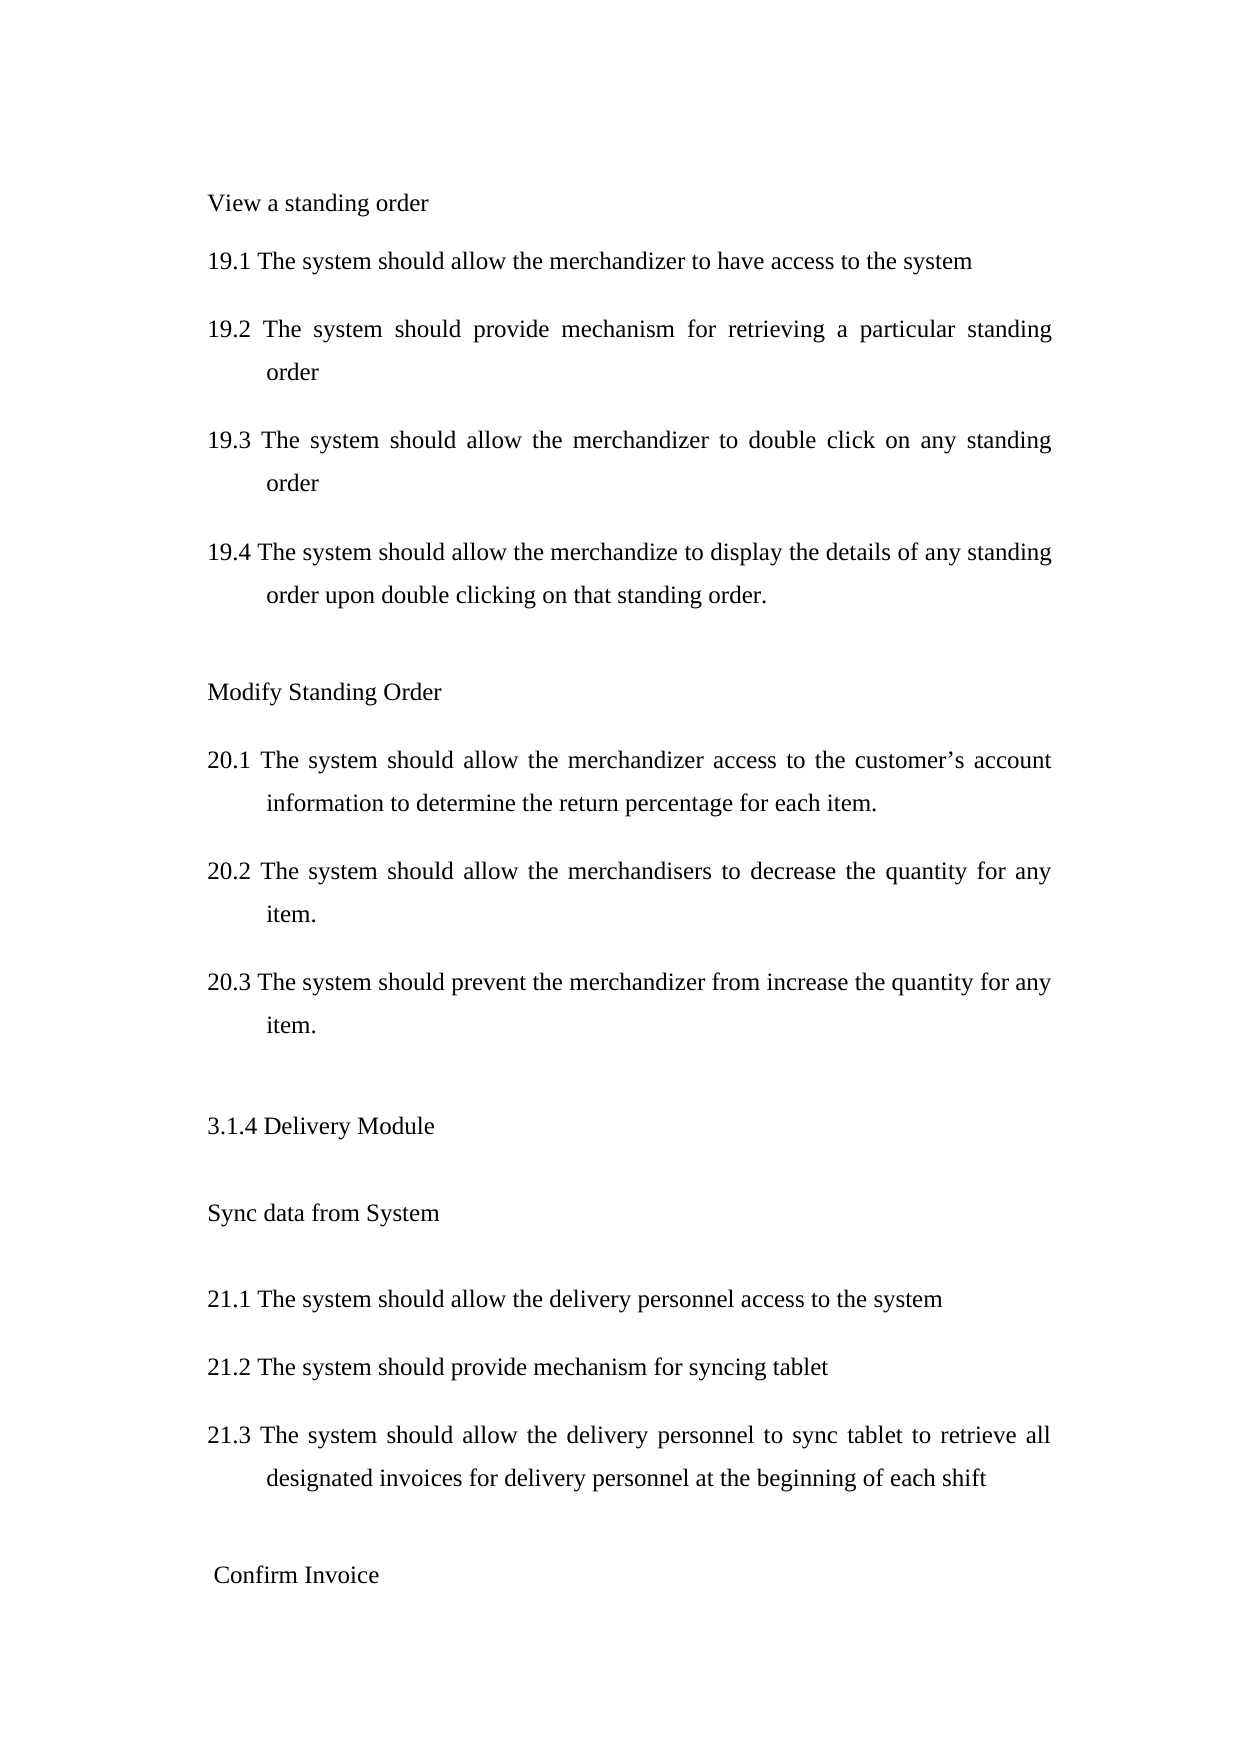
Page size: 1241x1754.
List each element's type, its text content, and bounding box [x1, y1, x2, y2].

text View a standing order [207, 188, 1053, 217]
text 20.2 The system should allow the merchandisers to decrease the quantity for any item. [207, 856, 1053, 928]
text 19.3 The system should allow the merchandizer to double click on any standing order [207, 425, 1053, 497]
text 20.3 The system should prevent the merchandizer from increase the quantity for any item. [207, 967, 1053, 1039]
text Confirm Invoice [207, 1560, 1053, 1589]
text 21.3 The system should allow the delivery personnel to sync tablet to retrieve all designated invoices for delivery personnel at the beginning of each shift [207, 1420, 1053, 1492]
subtitle 3.1.4 Delivery Module [207, 1111, 1053, 1140]
text 20.1 The system should allow the merchandizer access to the customer’s account information to determine the return percentage for each item. [207, 745, 1053, 817]
text 19.2 The system should provide mechanism for retrieving a particular standing order [207, 314, 1053, 386]
text Modify Standing Order [207, 677, 1053, 705]
text 21.2 The system should provide mechanism for syncing tablet [207, 1352, 1053, 1381]
text 19.4 The system should allow the merchandize to display the details of any standing order upon double clicking on that standing order. [207, 537, 1053, 608]
text Sync data from System [207, 1198, 1053, 1226]
text 21.1 The system should allow the delivery personnel access to the system [207, 1284, 1053, 1313]
text 19.1 The system should allow the merchandizer to have access to the system [207, 246, 1053, 275]
